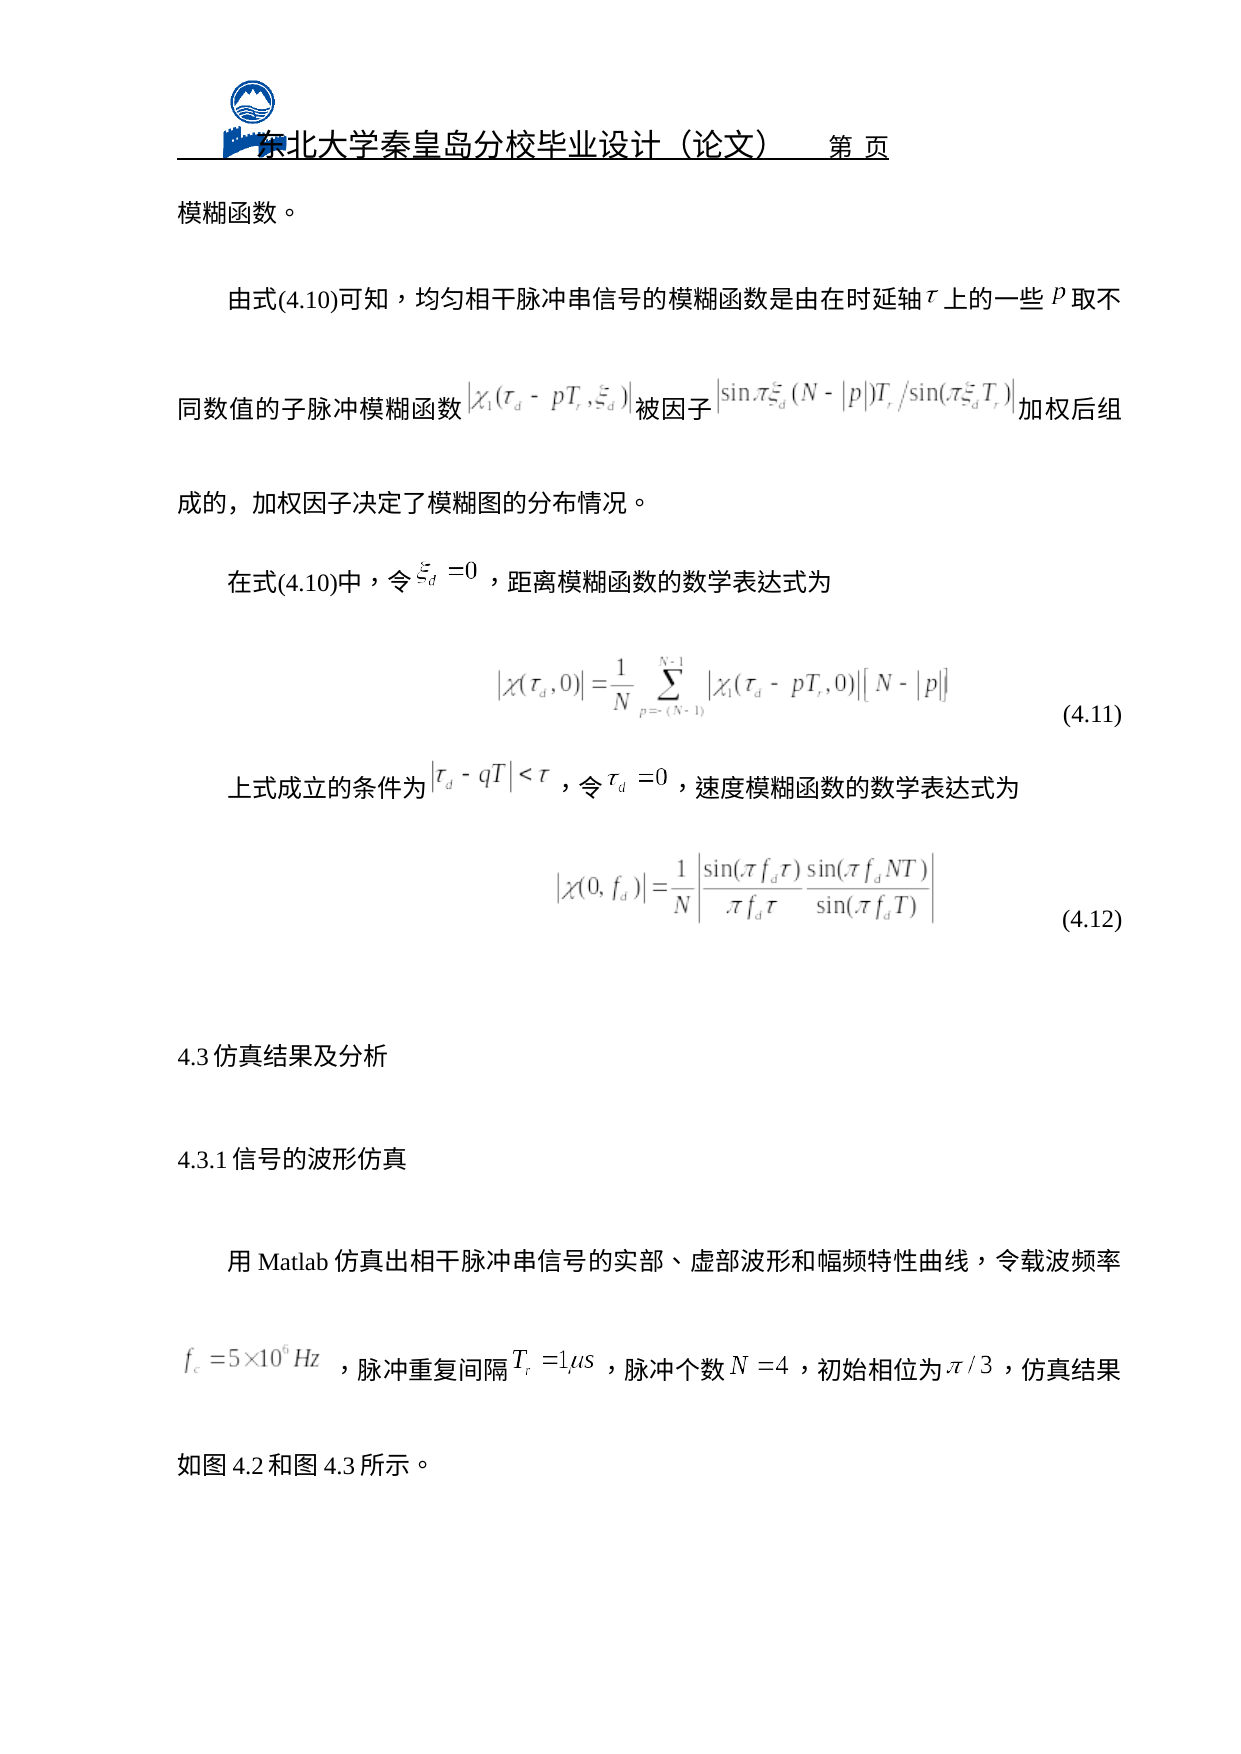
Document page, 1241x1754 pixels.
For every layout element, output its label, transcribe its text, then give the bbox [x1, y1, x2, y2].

text 由式(4.10)可知，均匀相干脉冲串信号的模糊函数是由在时延轴上的一些取不同数值的子脉冲模糊函数被因子加权后组成的，加权因子决定了模糊图的分布情况。 [177, 263, 1122, 535]
text 其中，为子脉冲的模糊函数。 [177, 178, 1122, 246]
text 用Matlab仿真出相干脉冲串信号的实部、虚部波形和幅频特性曲线，令载波频率 ，脉冲重复间隔，脉冲个数，初始相位为，仿真结果如图4.2和图4.3所示。 [177, 1227, 1122, 1498]
subtitle 4.3.1信号的波形仿真 [177, 1124, 1122, 1192]
text (4.11) [177, 638, 1122, 740]
subtitle 4.3仿真结果及分析 [177, 1021, 1122, 1089]
text 上式成立的条件为，令，速度模糊函数的数学表达式为 [177, 754, 1122, 822]
text (4.12) [177, 839, 1122, 941]
text 在式(4.10)中，令，距离模糊函数的数学表达式为 [177, 553, 1122, 621]
picture [214, 79, 292, 158]
